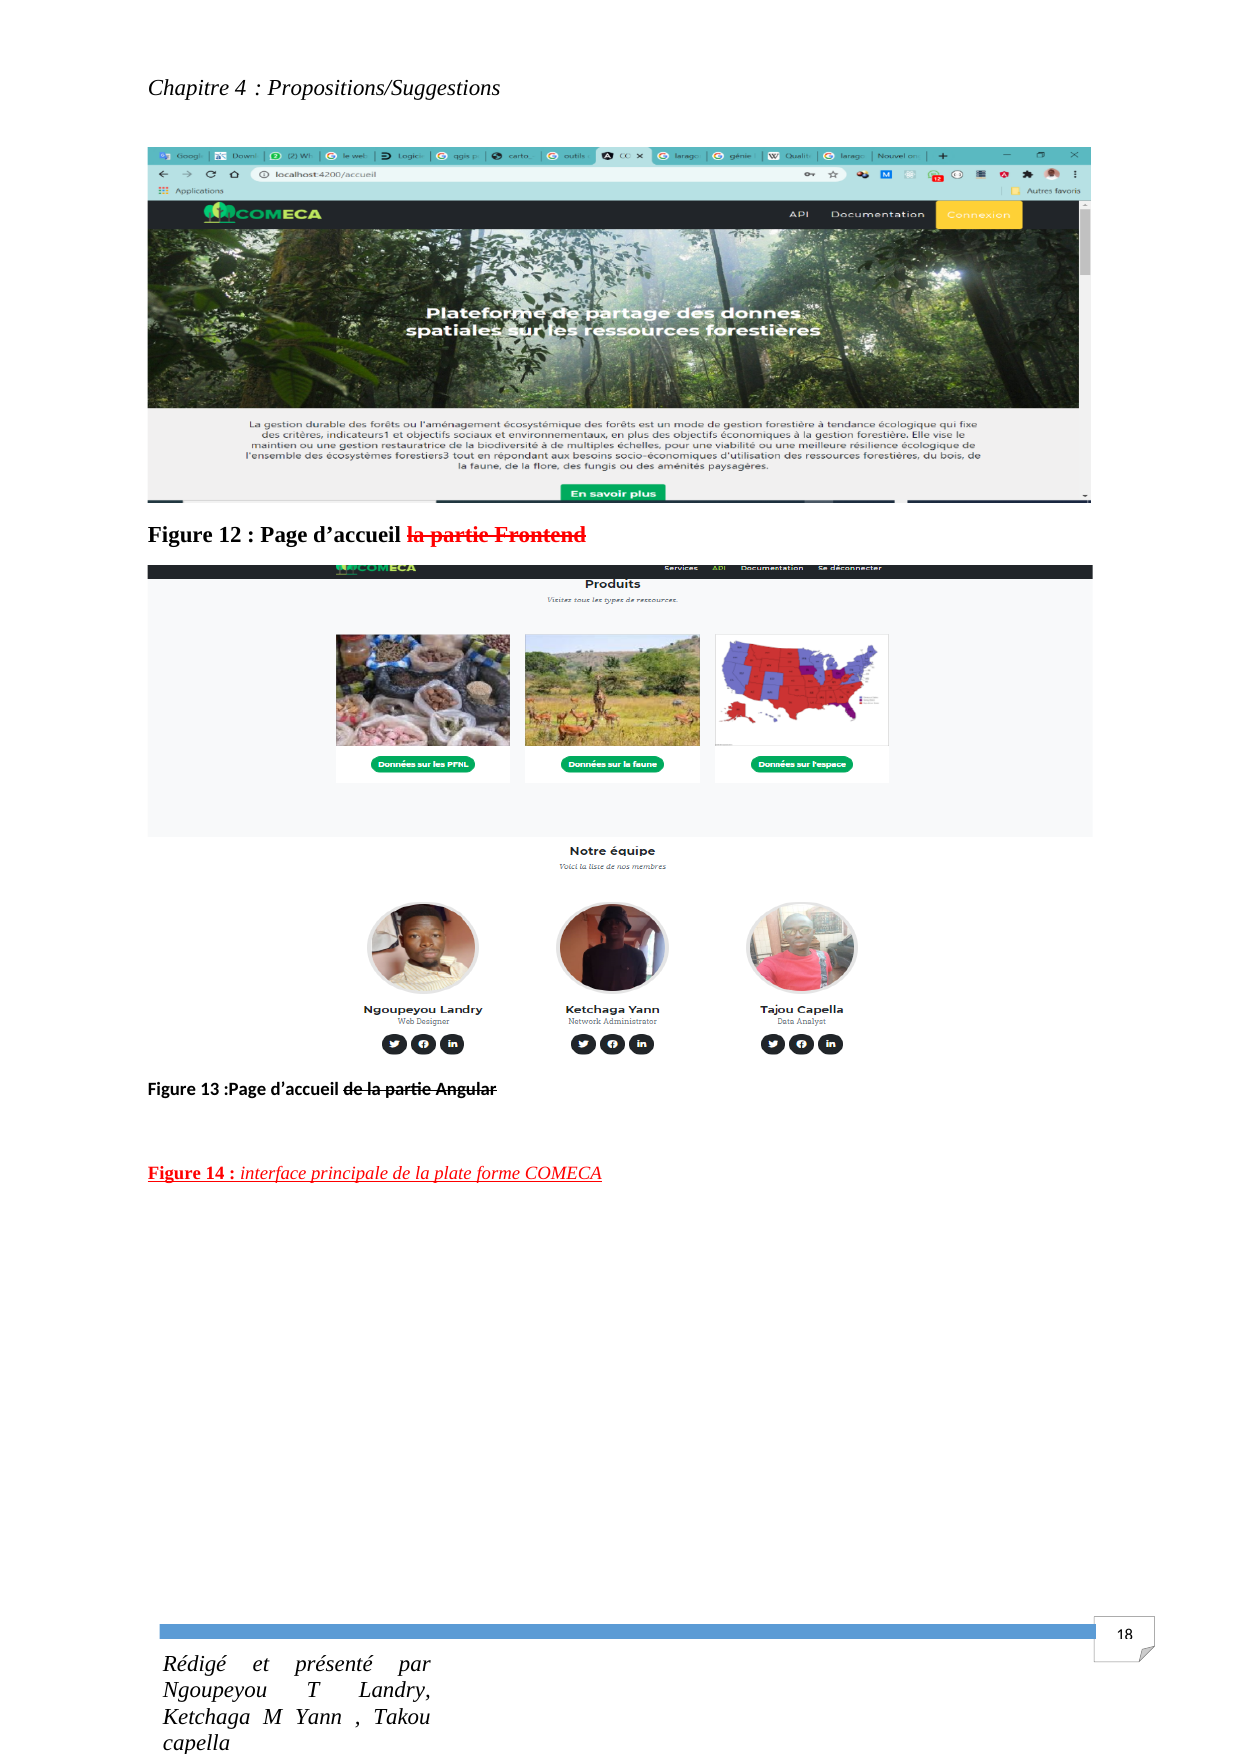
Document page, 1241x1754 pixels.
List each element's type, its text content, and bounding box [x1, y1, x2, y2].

text Figure :Page d’accueil de la partie Angular [148, 1077, 1093, 1100]
text Figure 14 : interface principale de la plate forme COMECA [148, 1162, 1093, 1184]
picture [147, 147, 1091, 503]
picture [147, 565, 1093, 1059]
text Figure 12 : Page d’accueil la partie Frontend [148, 521, 1093, 547]
